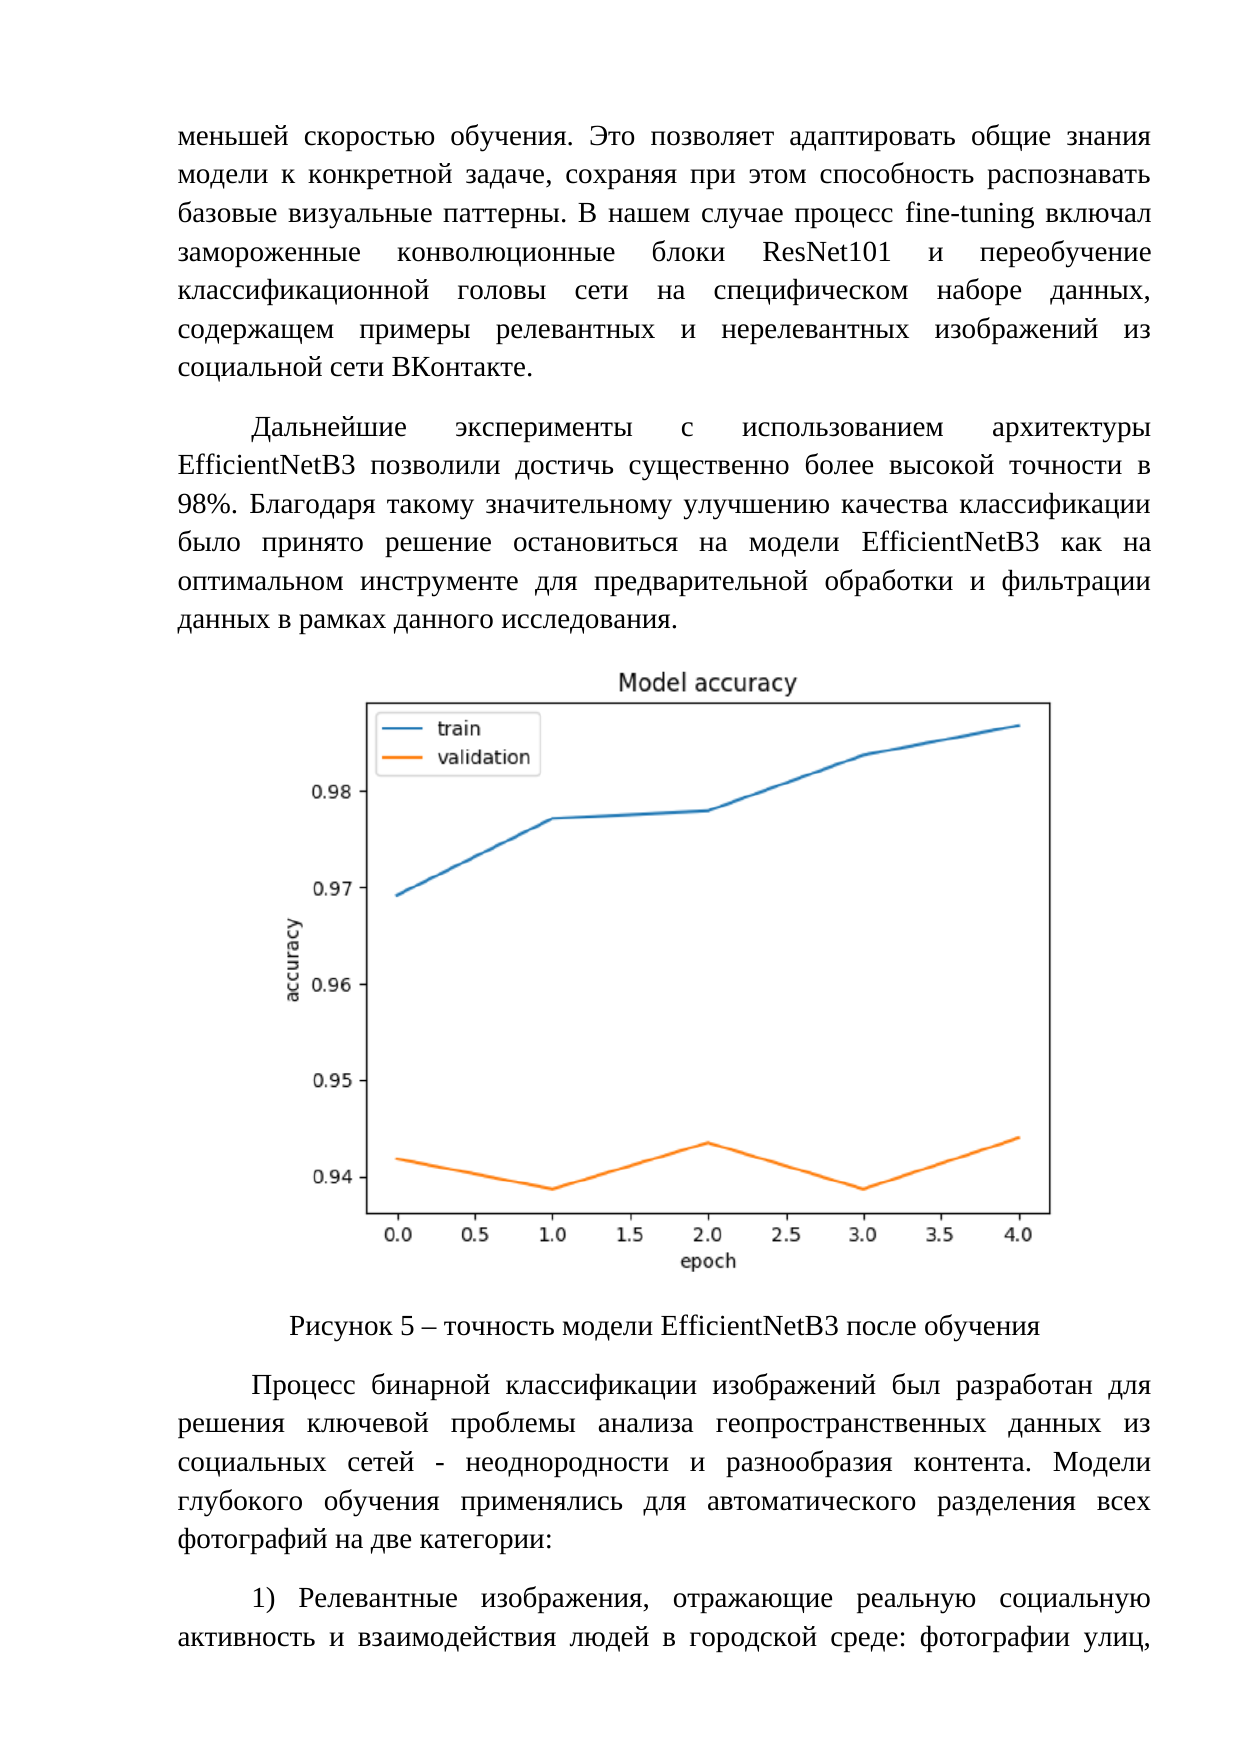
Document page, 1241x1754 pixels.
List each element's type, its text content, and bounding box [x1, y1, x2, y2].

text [177, 118, 1152, 383]
text Рисунок 5 – точность модели EfficientNetB3 после обучения [177, 1308, 1152, 1341]
picture [269, 660, 1060, 1283]
text Дальнейшие эксперименты с использованием архитектуры EfficientNetB3 позволили достичь существенно более высокой точности в 98%. Благодаря такому значительному улучшению качества классификации было принято решение остановиться на модели EfficientNetB3 как на оптимальном инструменте для предварительной обработки и фильтрации данных в рамках данного исследования. [177, 409, 1152, 635]
text Процесс бинарной классификации изображений был разработан для решения ключевой проблемы анализа геопространственных данных из социальных сетей - неоднородности и разнообразия контента. Модели глубокого обучения применялись для автоматического разделения всех фотографий на две категории: [177, 1367, 1152, 1555]
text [177, 1581, 1152, 1653]
